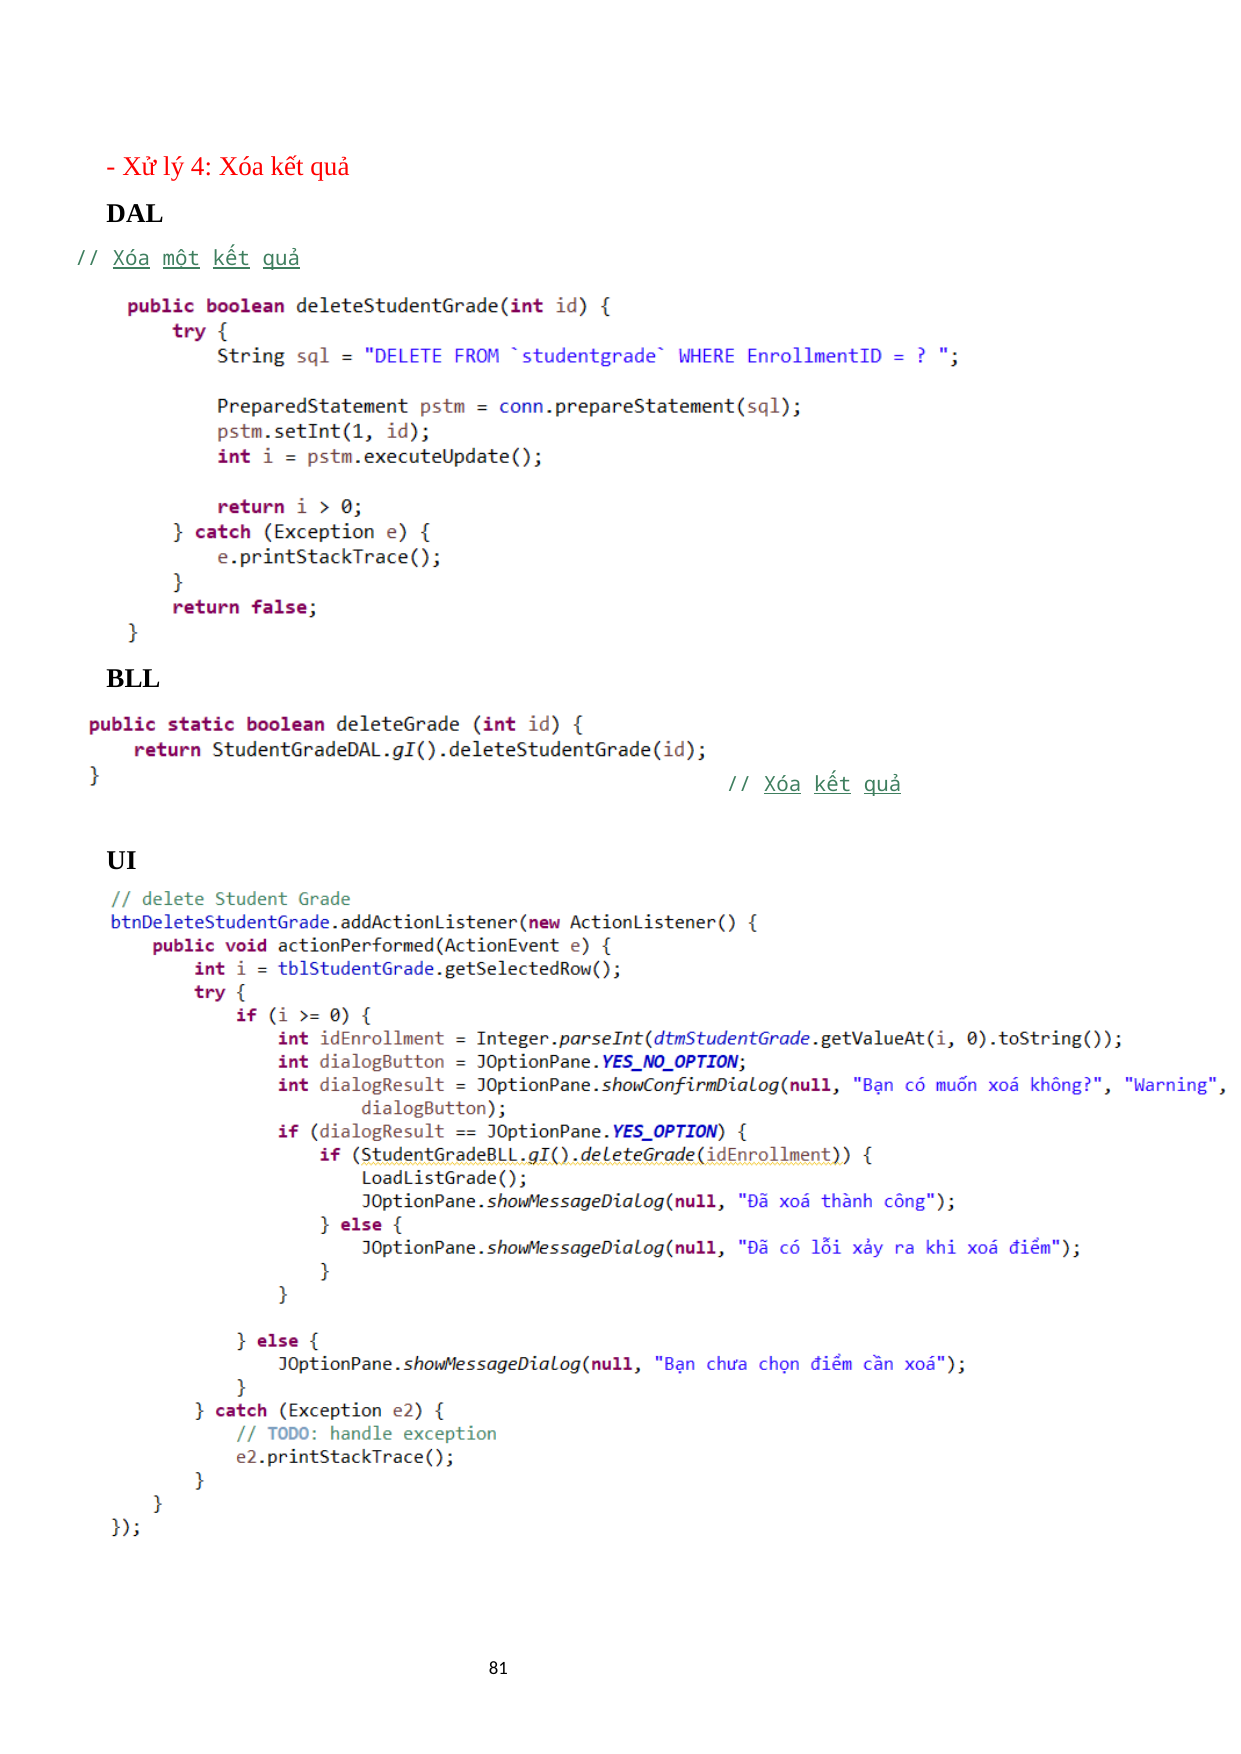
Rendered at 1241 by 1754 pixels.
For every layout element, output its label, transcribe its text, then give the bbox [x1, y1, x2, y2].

text BLL [106, 662, 1203, 693]
text UI [106, 844, 1203, 875]
text DAL [106, 197, 1203, 228]
picture [75, 708, 714, 792]
text // Xóa một kết quả [75, 243, 1203, 272]
picture [106, 890, 1234, 1542]
picture [106, 271, 993, 650]
text - Xử lý 4: Xóa kết quả [106, 150, 1203, 181]
